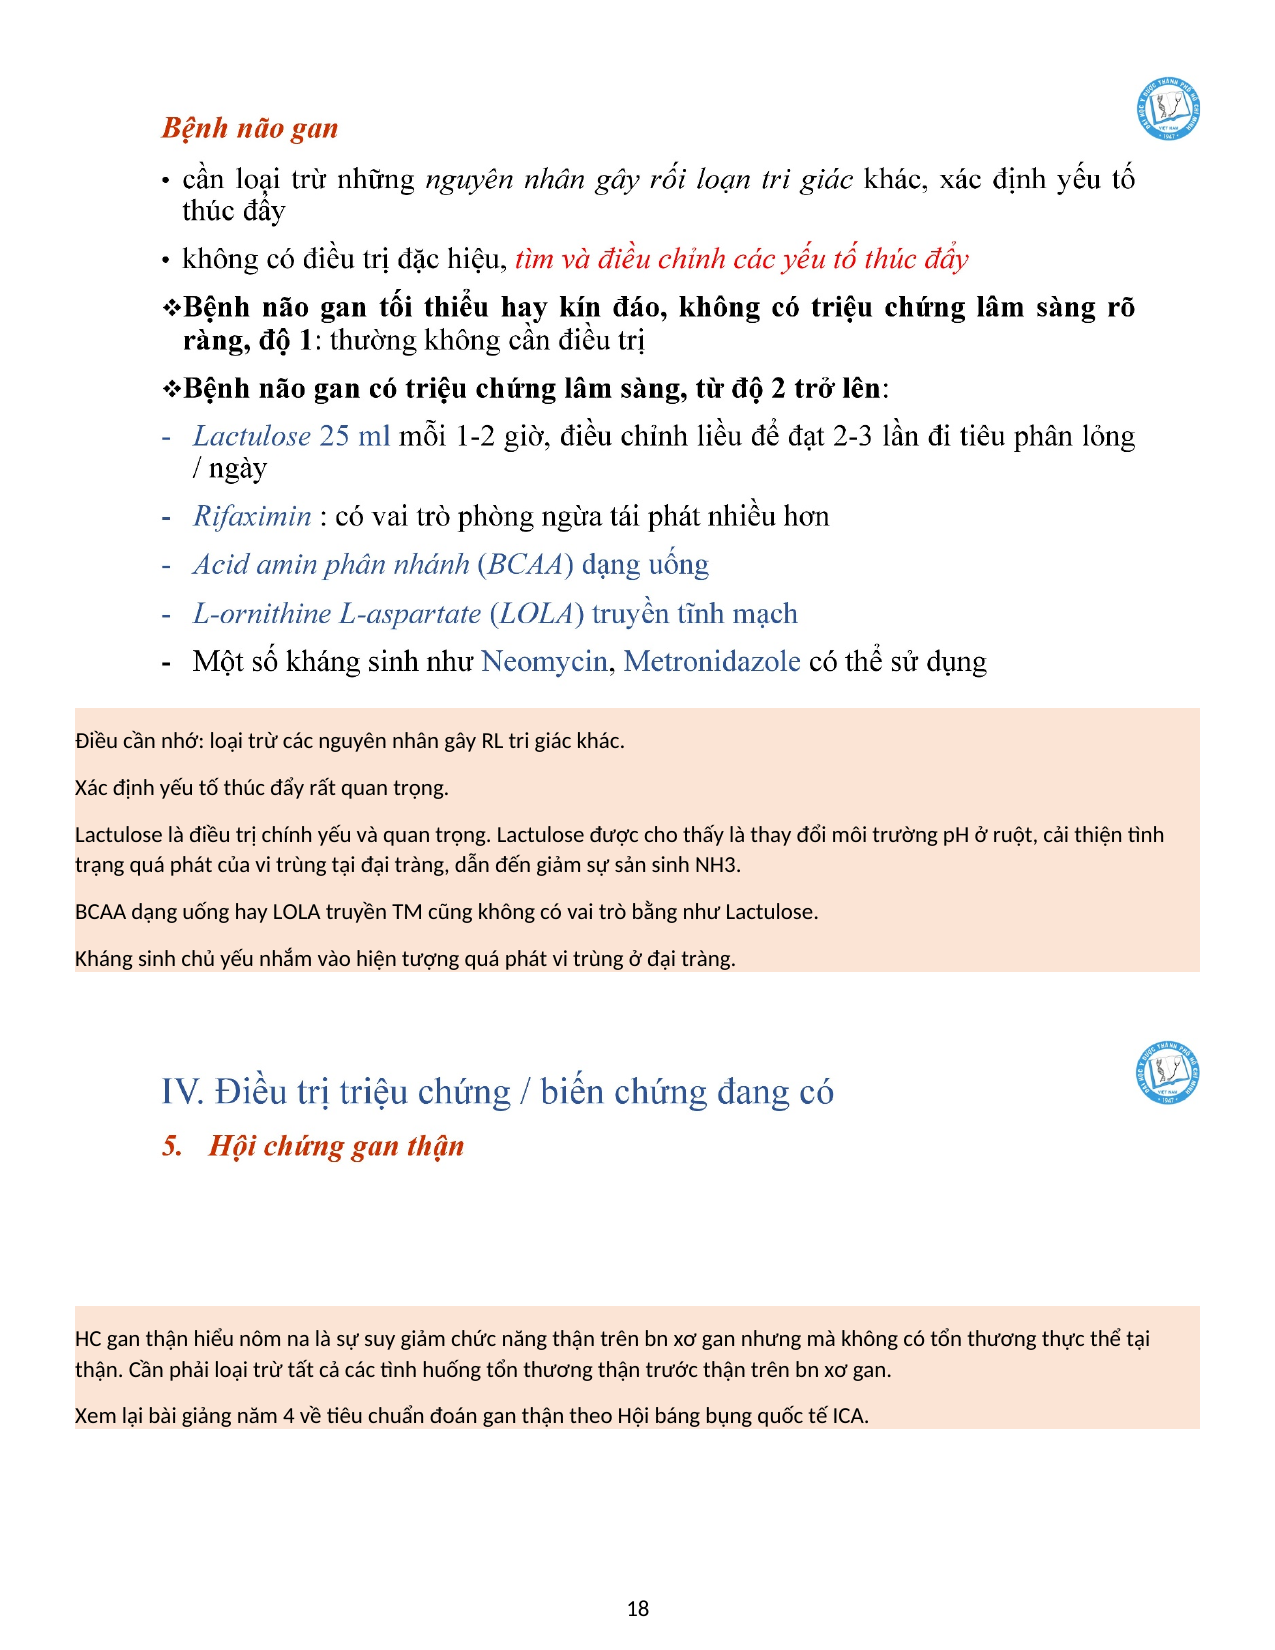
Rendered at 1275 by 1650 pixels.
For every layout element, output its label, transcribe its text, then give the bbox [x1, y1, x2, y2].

text HC gan thận hiểu nôm na là sự suy giảm chức năng thận trên bn xơ gan nhưng mà không có tổn thương thực thể tại thận. Cần phải loại trừ tất cả các tình huống tổn thương thận trước thận trên bn xơ gan. [75, 1324, 1200, 1383]
text Điều cần nhớ: loại trừ các nguyên nhân gây RL tri giác khác. [75, 727, 1200, 755]
text Kháng sinh chủ yếu nhắm vào hiện tượng quá phát vi trùng ở đại tràng. [75, 944, 1200, 972]
text BCAA dạng uống hay LOLA truyền TM cũng không có vai trò bằng như Lactulose. [75, 897, 1200, 926]
picture [75, 75, 1200, 708]
text Xem lại bài giảng năm 4 về tiêu chuẩn đoán gan thận theo Hội báng bụng quốc tế ICA. [75, 1402, 1200, 1429]
text Lactulose là điều trị chính yếu và quan trọng. Lactulose được cho thấy là thay đổi môi trường pH ở ruột, cải thiện tình trạng quá phát của vi trùng tại đại tràng, dẫn đến giảm sự sản sinh NH3. [75, 820, 1200, 879]
picture [75, 1038, 1200, 1306]
text Xác định yếu tố thúc đẩy rất quan trọng. [75, 773, 1200, 802]
